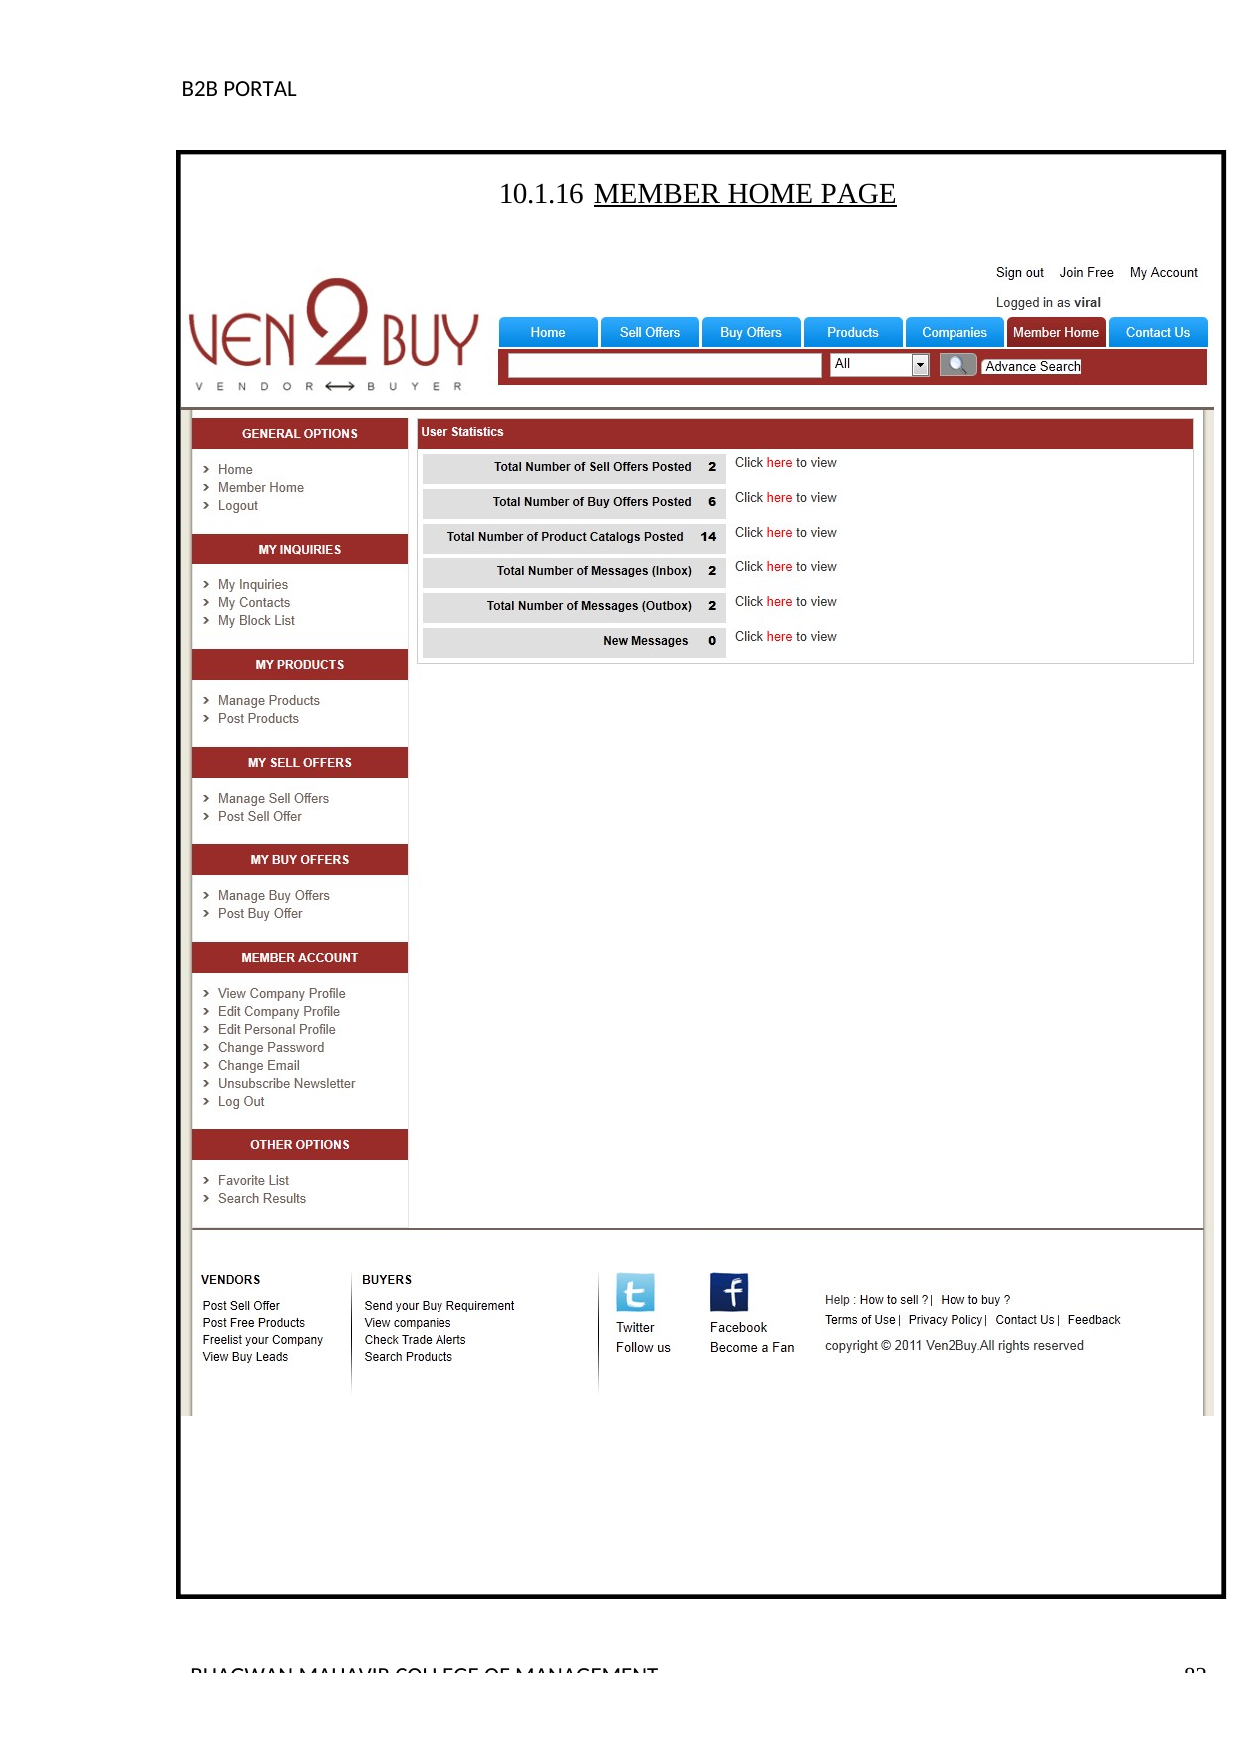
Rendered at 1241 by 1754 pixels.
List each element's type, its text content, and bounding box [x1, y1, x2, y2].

picture [181, 267, 1214, 1416]
list MEMBER HOME PAGE [498, 176, 1240, 210]
